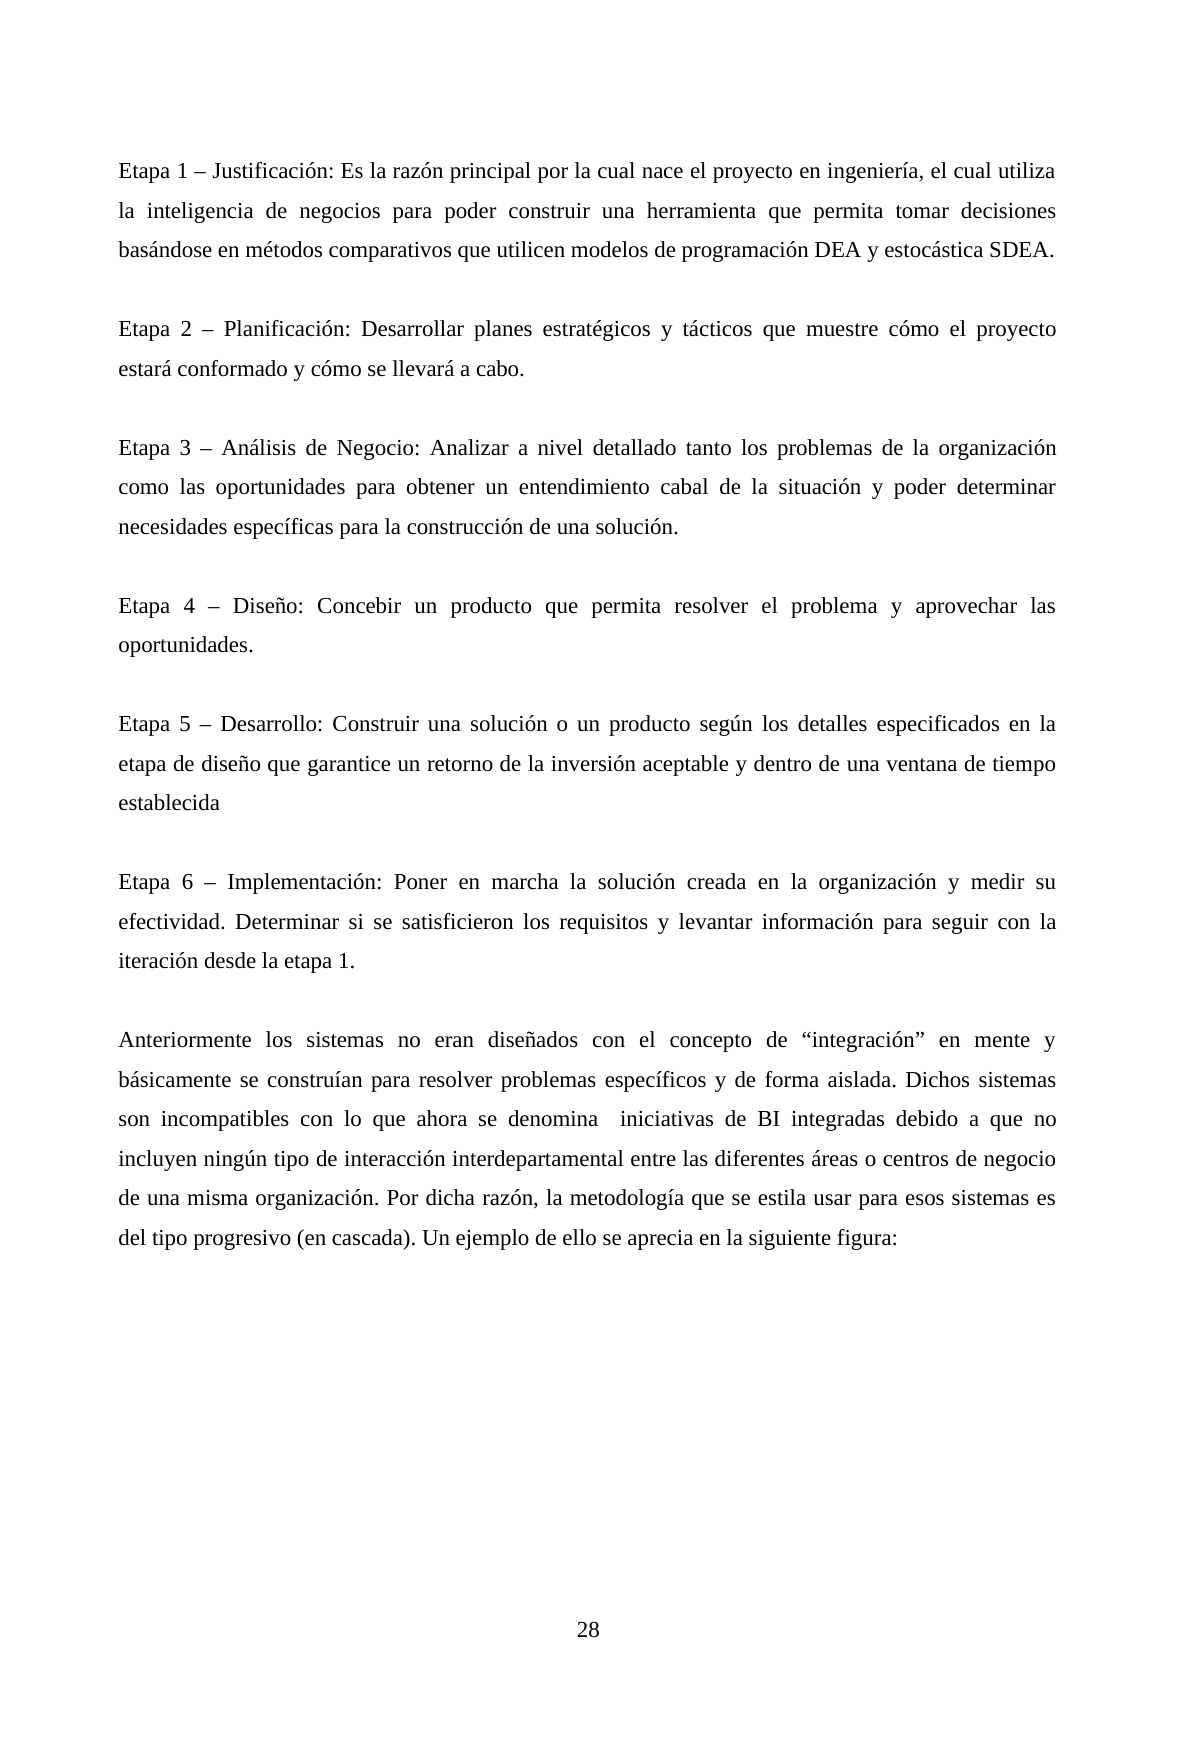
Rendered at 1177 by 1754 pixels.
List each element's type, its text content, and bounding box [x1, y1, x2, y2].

text Anteriormente los sistemas no eran diseñados con el concepto de “integración” en mente y básicamente se construían para resolver problemas específicos y de forma aislada. Dichos sistemas son incompatibles con lo que ahora se denomina iniciativas de BI integradas debido a que no incluyen ningún tipo de interacción interdepartamental entre las diferentes áreas o centros de negocio de una misma organización. Por dicha razón, la metodología que se estila usar para esos sistemas es del tipo progresivo (en cascada). Un ejemplo de ello se aprecia en la siguiente figura: [118, 1026, 1058, 1250]
text Etapa 6 – Implementación: Poner en marcha la solución creada en la organización y medir su efectividad. Determinar si se satisficieron los requisitos y levantar información para seguir con la iteración desde la etapa 1. [118, 868, 1058, 973]
text Etapa 5 – Desarrollo: Construir una solución o un producto según los detalles especificados en la etapa de diseño que garantice un retorno de la inversión aceptable y dentro de una ventana de tiempo establecida [118, 710, 1058, 816]
text Etapa 2 – Planificación: Desarrollar planes estratégicos y tácticos que muestre cómo el proyecto estará conformado y cómo se llevará a cabo. [118, 316, 1058, 381]
text Etapa 1 – Justificación: Es la razón principal por la cual nace el proyecto en ingeniería, el cual utiliza la inteligencia de negocios para poder construir una herramienta que permita tomar decisiones basándose en métodos comparativos que utilicen modelos de programación DEA y estocástica SDEA. [118, 158, 1058, 263]
text Etapa 3 – Análisis de Negocio: Analizar a nivel detallado tanto los problemas de la organización como las oportunidades para obtener un entendimiento cabal de la situación y poder determinar necesidades específicas para la construcción de una solución. [118, 434, 1058, 539]
text Etapa 4 – Diseño: Concebir un producto que permita resolver el problema y aprovechar las oportunidades. [118, 592, 1058, 658]
